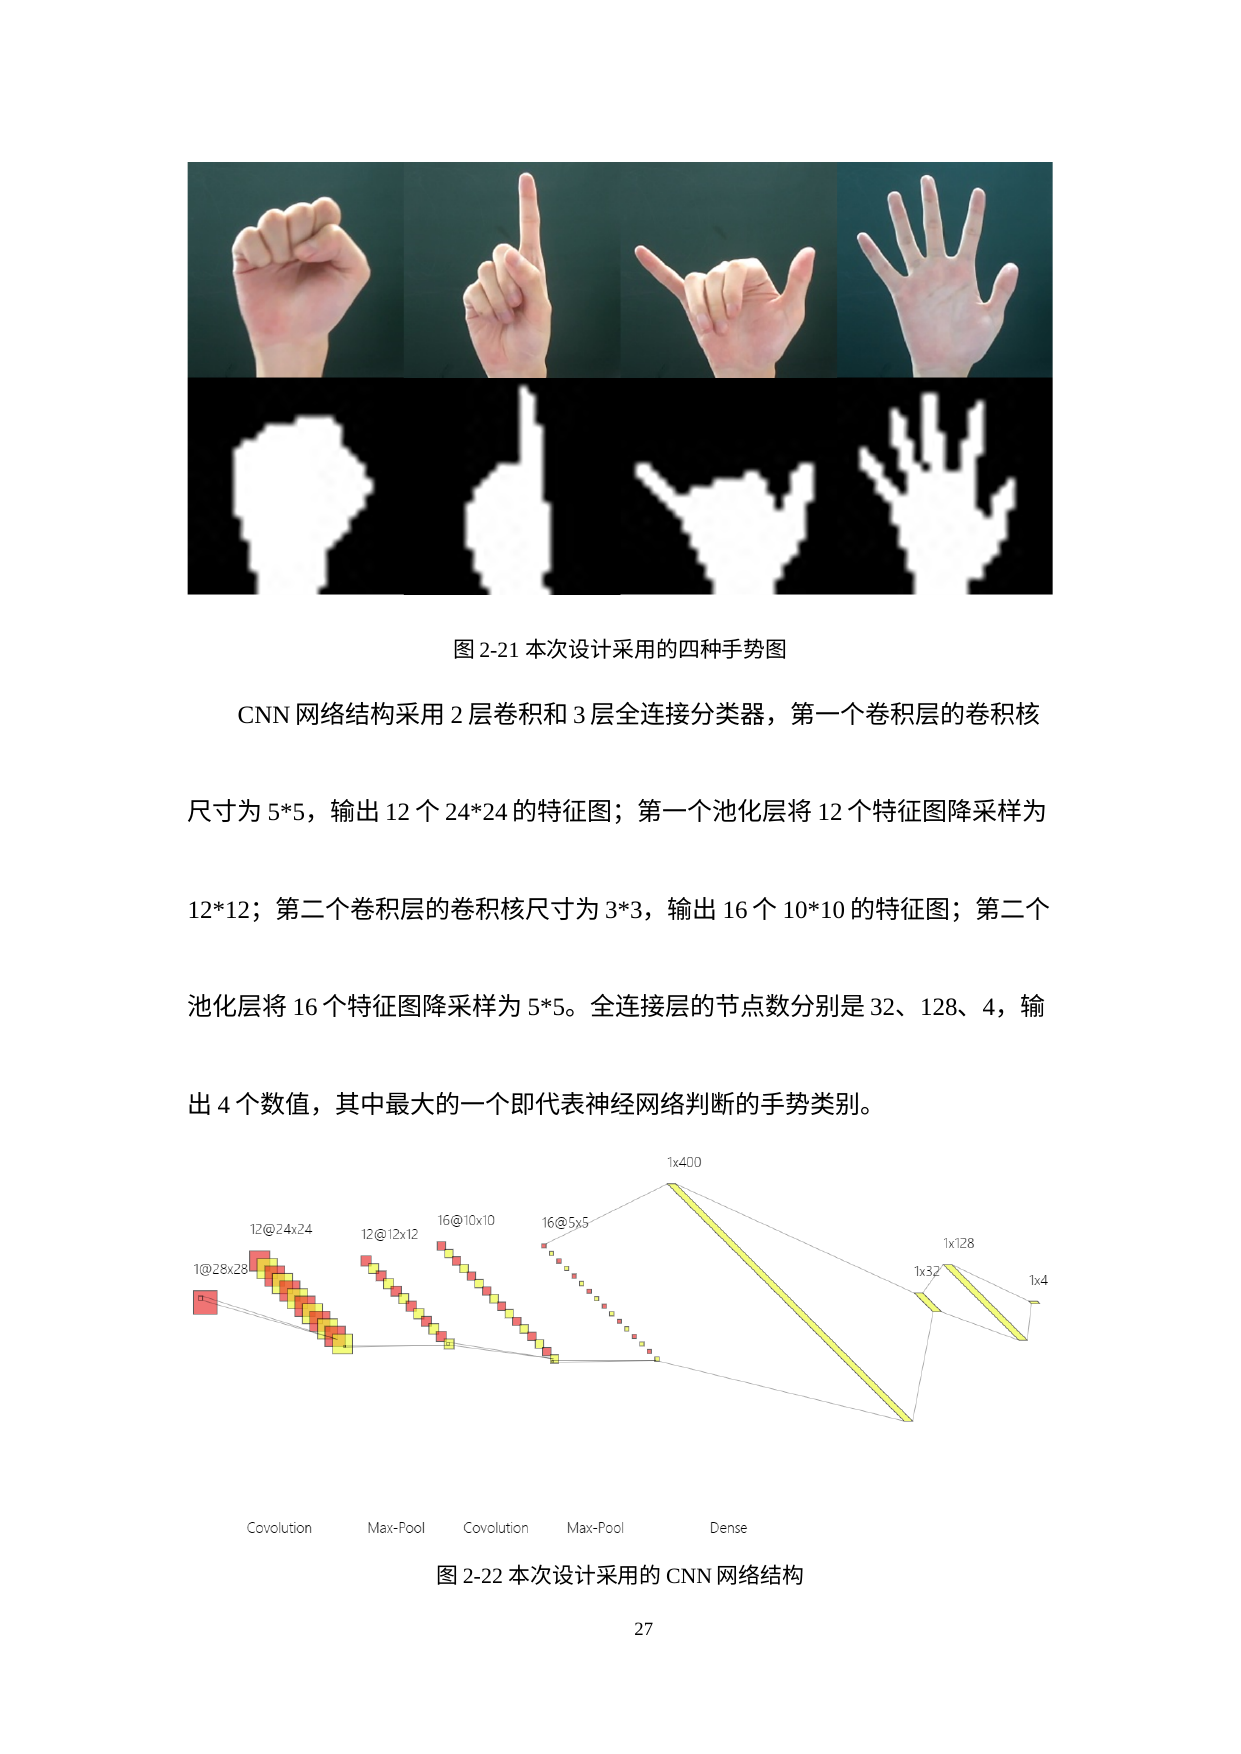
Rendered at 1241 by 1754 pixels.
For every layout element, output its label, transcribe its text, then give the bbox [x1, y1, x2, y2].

text 图2-21 本次设计采用的四种手势图 [187, 631, 1053, 664]
picture [187, 162, 1053, 595]
picture [187, 1152, 1053, 1536]
text CNN网络结构采用2层卷积和3层全连接分类器，第一个卷积层的卷积核尺寸为5*5，输出12个24*24的特征图；第一个池化层将12个特征图降采样为12*12；第二个卷积层的卷积核尺寸为3*3，输出16个10*10的特征图；第二个池化层将16个特征图降采样为5*5。全连接层的节点数分别是32、128、4，输出4个数值，其中最大的一个即代表神经网络判断的手势类别。 [187, 680, 1053, 1135]
text 图2-22 本次设计采用的CNN网络结构 [187, 1557, 1053, 1590]
